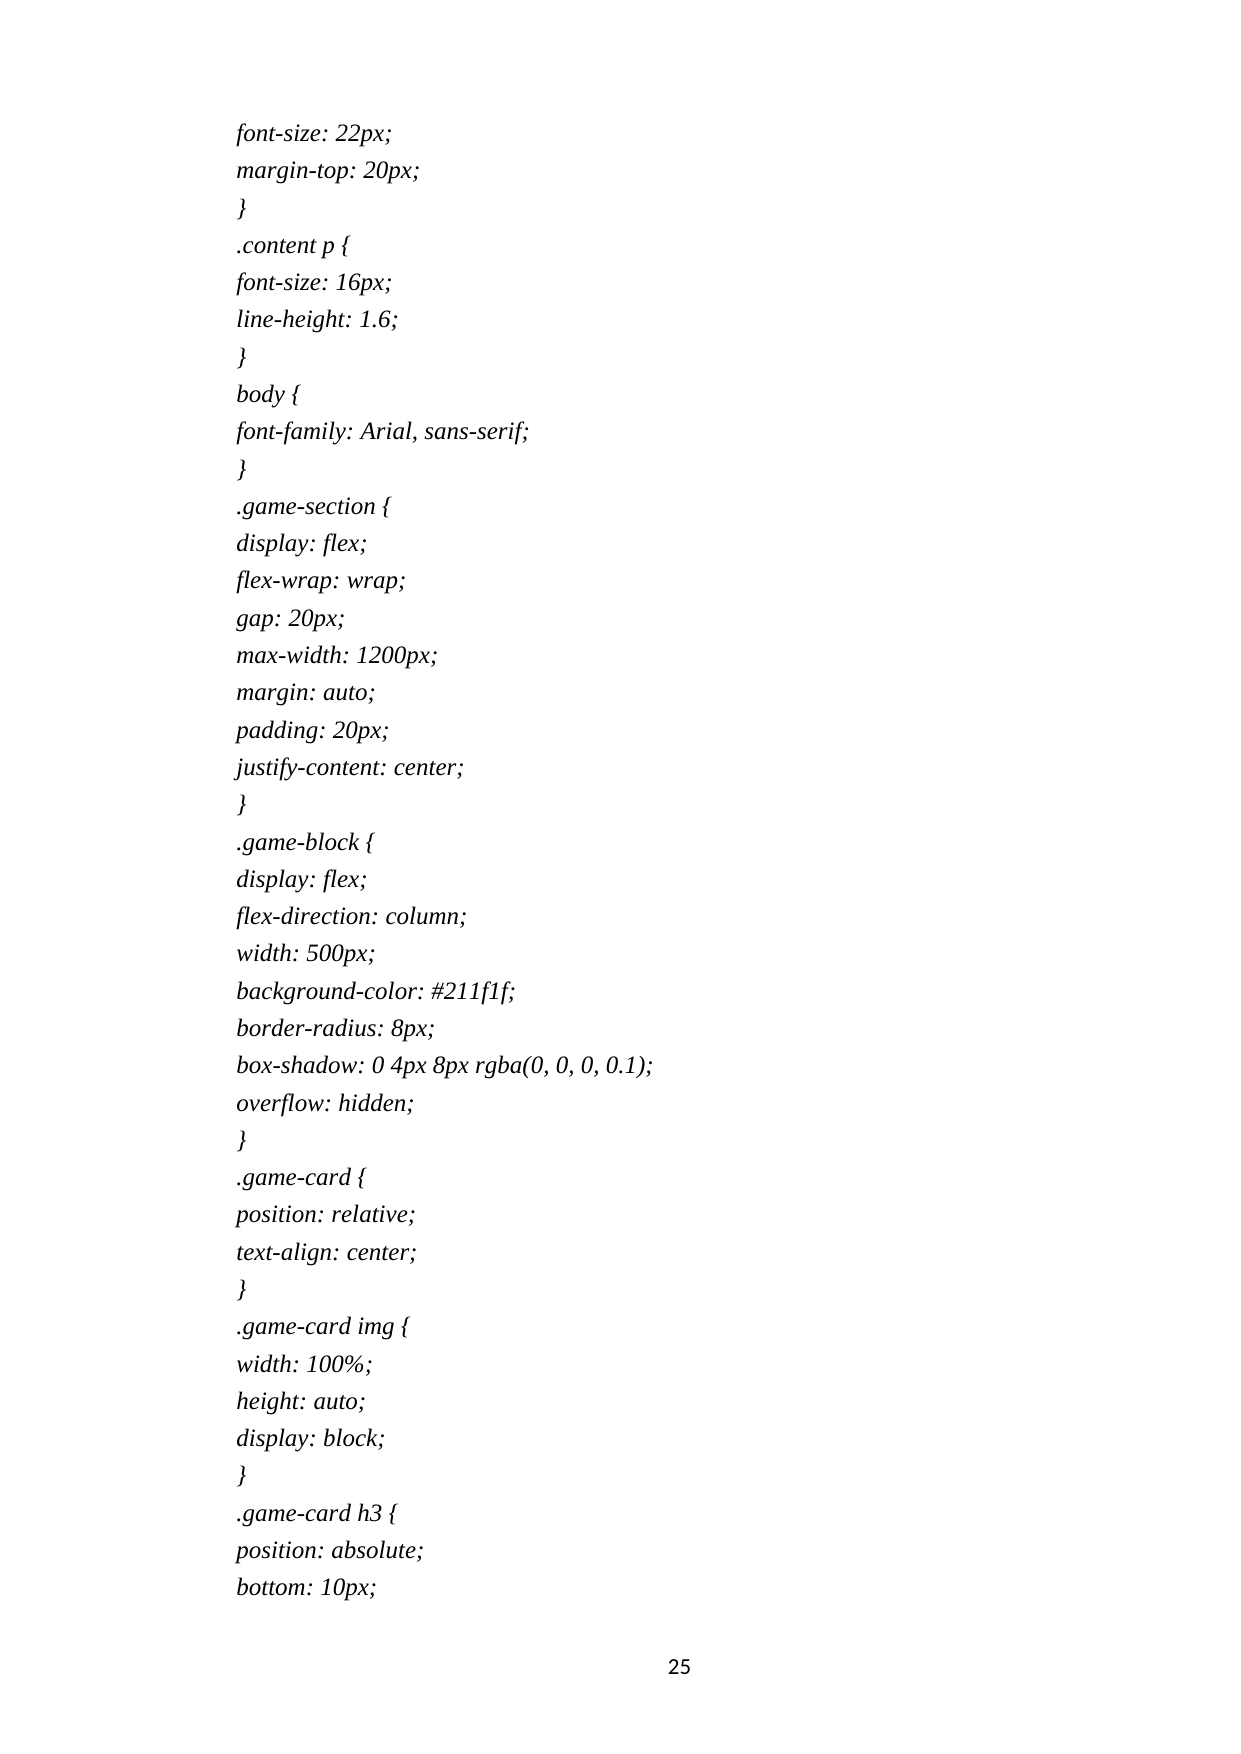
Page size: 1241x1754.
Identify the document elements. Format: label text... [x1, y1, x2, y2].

text background-color: #211f1f; [177, 976, 1181, 1004]
text width: 500px; [177, 938, 1181, 967]
text .game-card img { [177, 1311, 1181, 1340]
text font-family: Arial, sans-serif; [177, 416, 1181, 445]
text justify-content: center; [177, 752, 1181, 781]
text } [177, 454, 1181, 482]
text font-size: 16px; [177, 267, 1181, 296]
text max-width: 1200px; [177, 640, 1181, 669]
text flex-direction: column; [177, 901, 1181, 930]
text text-align: center; [177, 1237, 1181, 1266]
text bottom: 10px; [177, 1572, 1181, 1601]
text position: relative; [177, 1199, 1181, 1228]
text } [177, 789, 1181, 818]
text display: block; [177, 1423, 1181, 1452]
text margin: auto; [177, 677, 1181, 706]
text .game-card { [177, 1162, 1181, 1191]
text .content p { [177, 230, 1181, 259]
text display: flex; [177, 528, 1181, 557]
text } [177, 1274, 1181, 1303]
text border-radius: 8px; [177, 1013, 1181, 1042]
text height: auto; [177, 1386, 1181, 1415]
text body { [177, 379, 1181, 408]
text overflow: hidden; [177, 1088, 1181, 1116]
text padding: 20px; [177, 715, 1181, 743]
text width: 100%; [177, 1349, 1181, 1377]
text } [177, 1461, 1181, 1489]
text margin-top: 20px; [177, 155, 1181, 184]
text gap: 20px; [177, 603, 1181, 632]
text .game-card h3 { [177, 1498, 1181, 1527]
text } [177, 342, 1181, 371]
text font-size: 22px; [177, 118, 1181, 147]
text } [177, 193, 1181, 221]
text position: absolute; [177, 1535, 1181, 1564]
text .game-section { [177, 491, 1181, 520]
text box-shadow: 0 4px 8px rgba(0, 0, 0, 0.1); [177, 1050, 1181, 1079]
text display: flex; [177, 864, 1181, 893]
text .game-block { [177, 827, 1181, 855]
text flex-wrap: wrap; [177, 566, 1181, 594]
text } [177, 1125, 1181, 1154]
text line-height: 1.6; [177, 304, 1181, 333]
